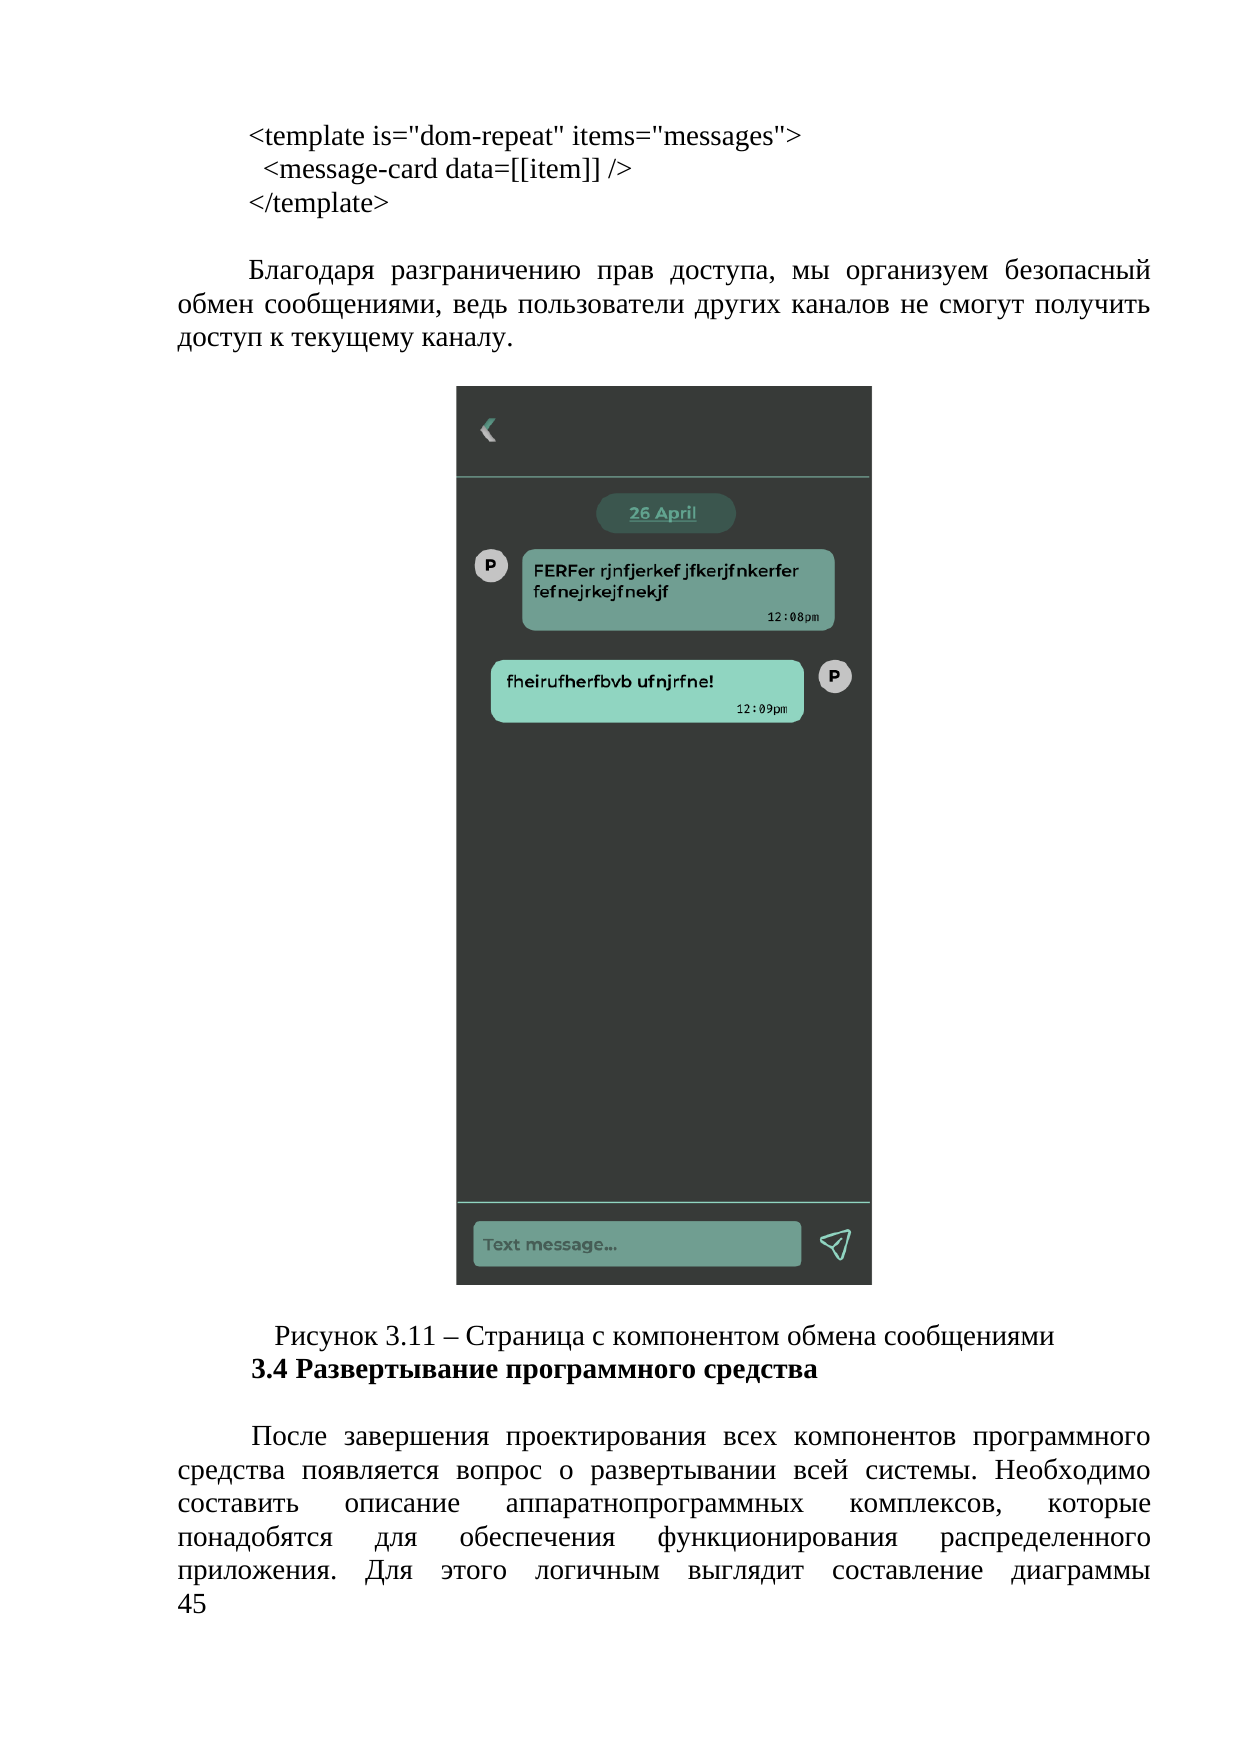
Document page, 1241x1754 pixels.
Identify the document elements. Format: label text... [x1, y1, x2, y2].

picture [456, 386, 873, 1285]
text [177, 1418, 1152, 1586]
text <template is="dom-repeat" items="messages"> [248, 118, 1152, 152]
text Благодаря разграничению прав доступа, мы организуем безопасный обмен сообщениями, ведь пользователи других каналов не смогут получить доступ к текущему каналу. [177, 252, 1152, 353]
text <message-card data=[[item]] /> [248, 152, 1152, 185]
title Развертывание программного средства [251, 1351, 1152, 1385]
text </template> [248, 185, 1152, 219]
text Рисунок 3.11 – Страница с компонентом обмена сообщениями [177, 1318, 1152, 1351]
